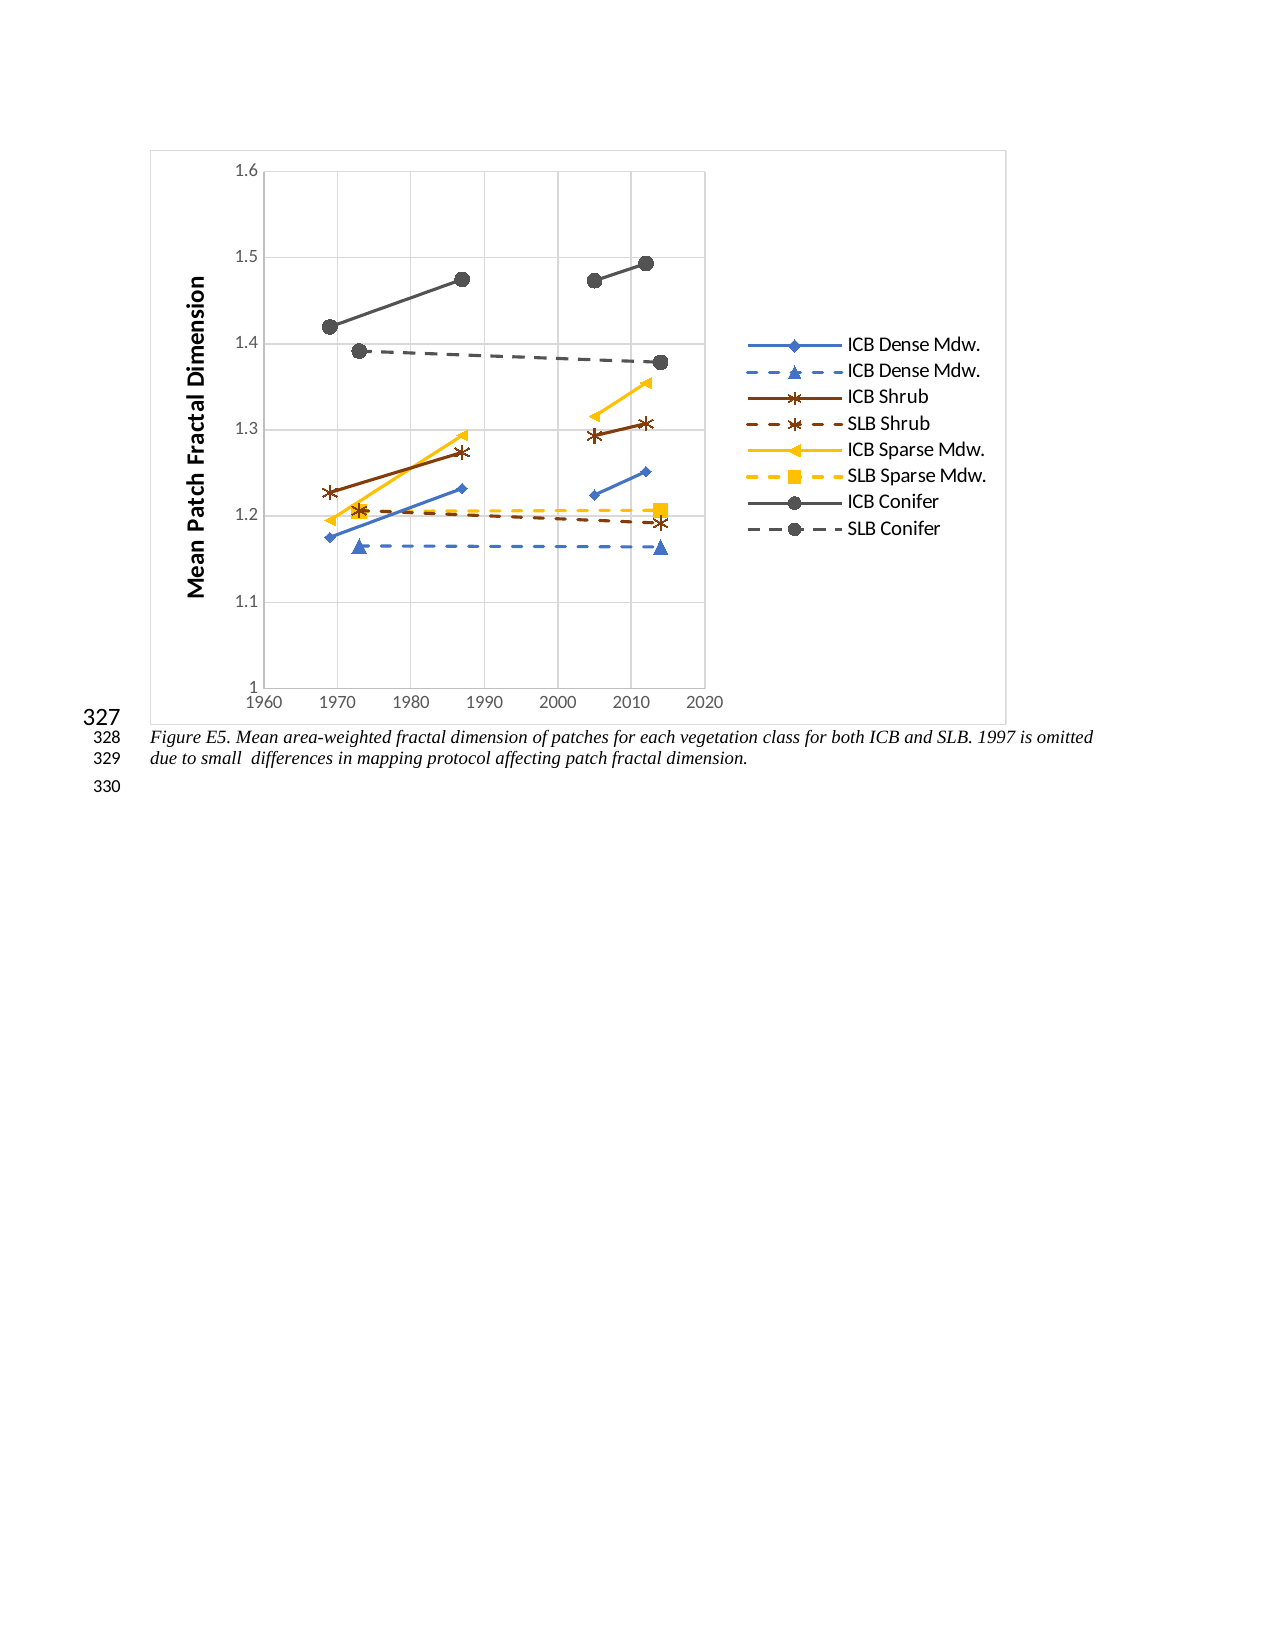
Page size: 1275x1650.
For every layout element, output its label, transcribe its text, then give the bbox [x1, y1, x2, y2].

text Figure E5. Mean area-weighted fractal dimension of patches for each vegetation class for both ICB and SLB. 1997 is omitted due to small differences in mapping protocol affecting patch fractal dimension. [150, 726, 1125, 769]
